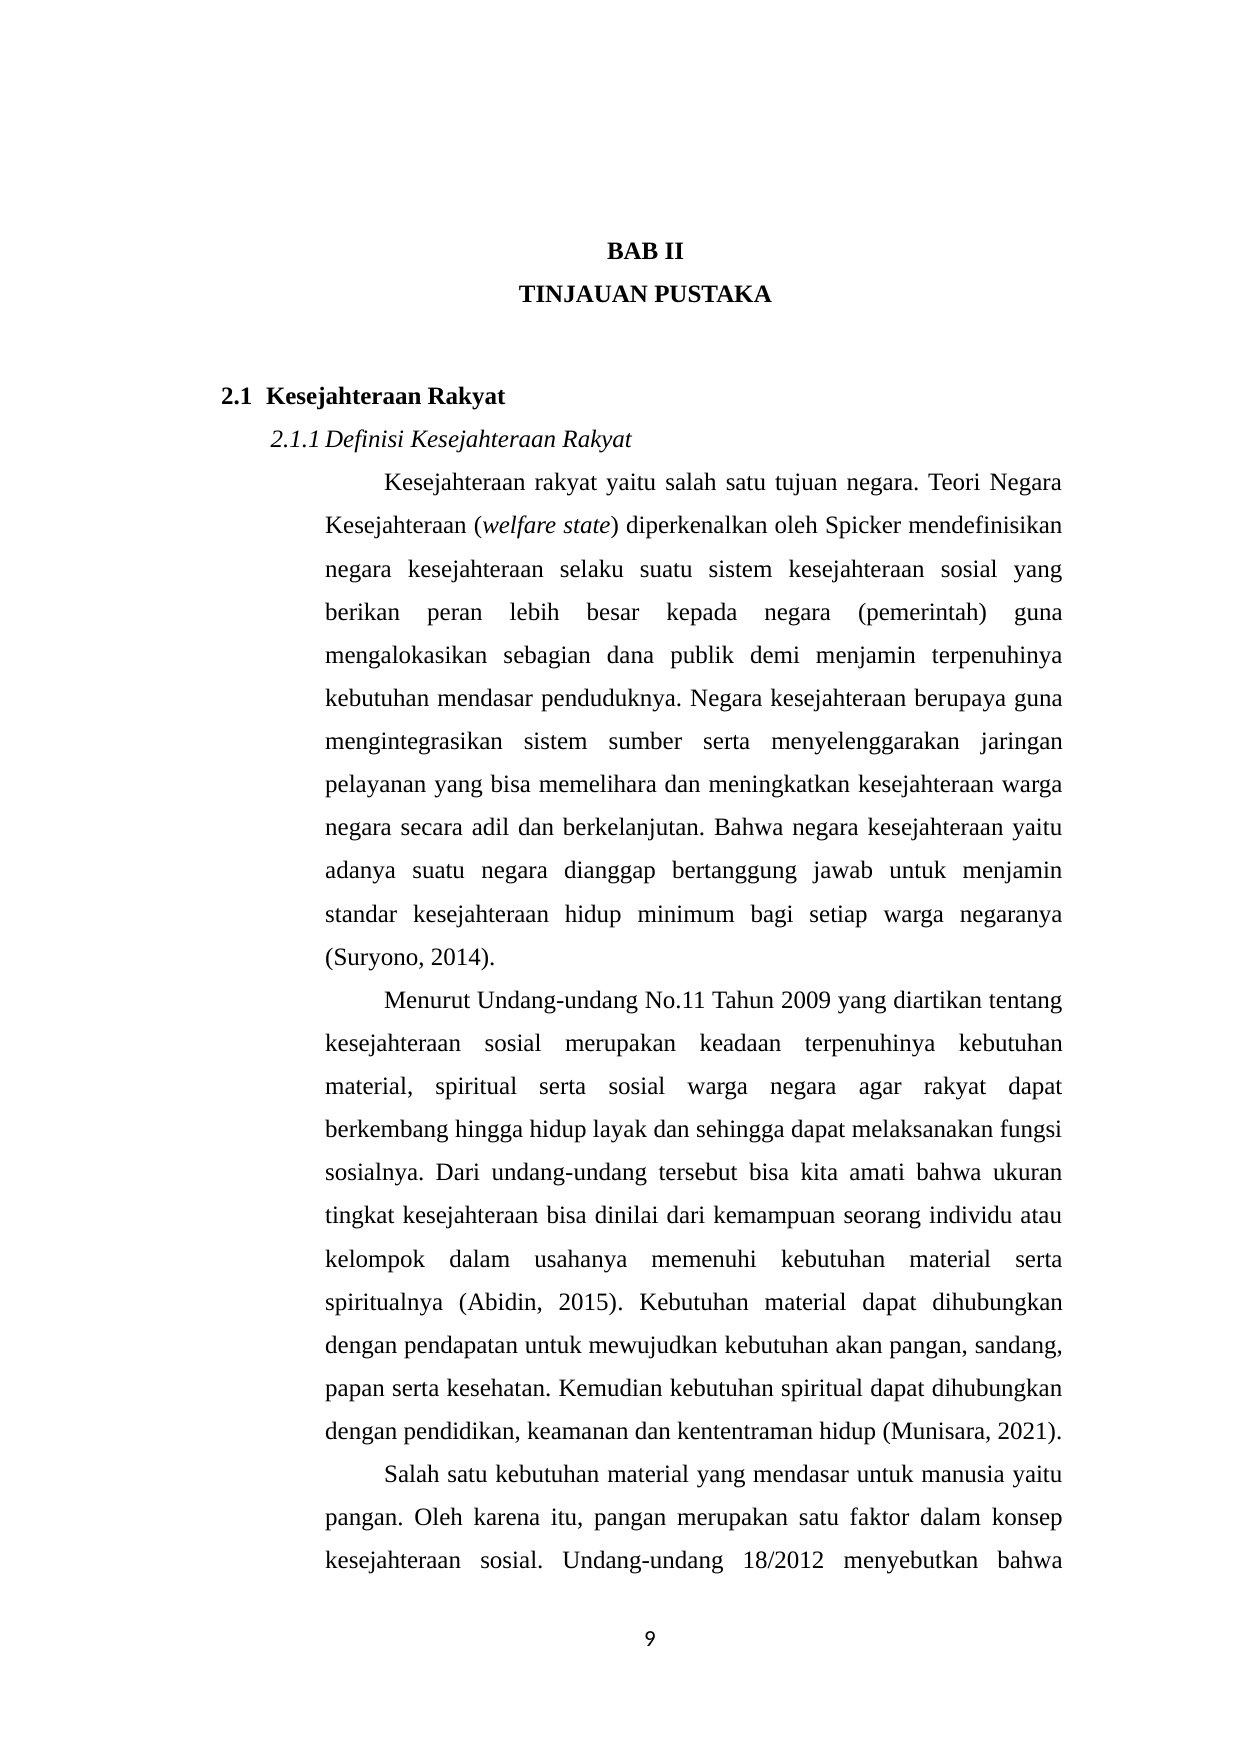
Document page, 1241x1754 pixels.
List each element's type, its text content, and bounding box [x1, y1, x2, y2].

text Menurut Undang-undang No.11 Tahun 2009 yang diartikan tentang kesejahteraan sosial merupakan keadaan terpenuhinya kebutuhan material, spiritual serta sosial warga negara agar rakyat dapat berkembang hingga hidup layak dan sehingga dapat melaksanakan fungsi sosialnya. Dari undang-undang tersebut bisa kita amati bahwa ukuran tingkat kesejahteraan bisa dinilai dari kemampuan seorang individu atau kelompok dalam usahanya memenuhi kebutuhan material serta spiritualnya . Kebutuhan material dapat dihubungkan dengan pendapatan untuk mewujudkan kebutuhan akan pangan, sandang, papan serta kesehatan. Kemudian kebutuhan spiritual dapat dihubungkan dengan pendidikan, keamanan dan kententraman hidup . [325, 985, 1063, 1445]
subtitle Kesejahteraan Rakyat [236, 381, 1063, 410]
subtitle Definisi Kesejahteraan Rakyat [295, 424, 1063, 453]
subtitle BAB II TINJAUAN PUSTAKA [221, 236, 1063, 308]
text Kesejahteraan rakyat yaitu salah satu tujuan negara. Teori Negara Kesejahteraan (welfare state) diperkenalkan oleh Spicker mendefinisikan negara kesejahteraan selaku suatu sistem kesejahteraan sosial yang berikan peran lebih besar kepada negara (pemerintah) guna mengalokasikan sebagian dana publik demi menjamin terpenuhinya kebutuhan mendasar penduduknya. Negara kesejahteraan berupaya guna mengintegrasikan sistem sumber serta menyelenggarakan jaringan pelayanan yang bisa memelihara dan meningkatkan kesejahteraan warga negara secara adil dan berkelanjutan. Bahwa negara kesejahteraan yaitu adanya suatu negara dianggap bertanggung jawab untuk menjamin standar kesejahteraan hidup minimum bagi setiap warga negaranya . [325, 467, 1063, 971]
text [325, 1459, 1063, 1574]
